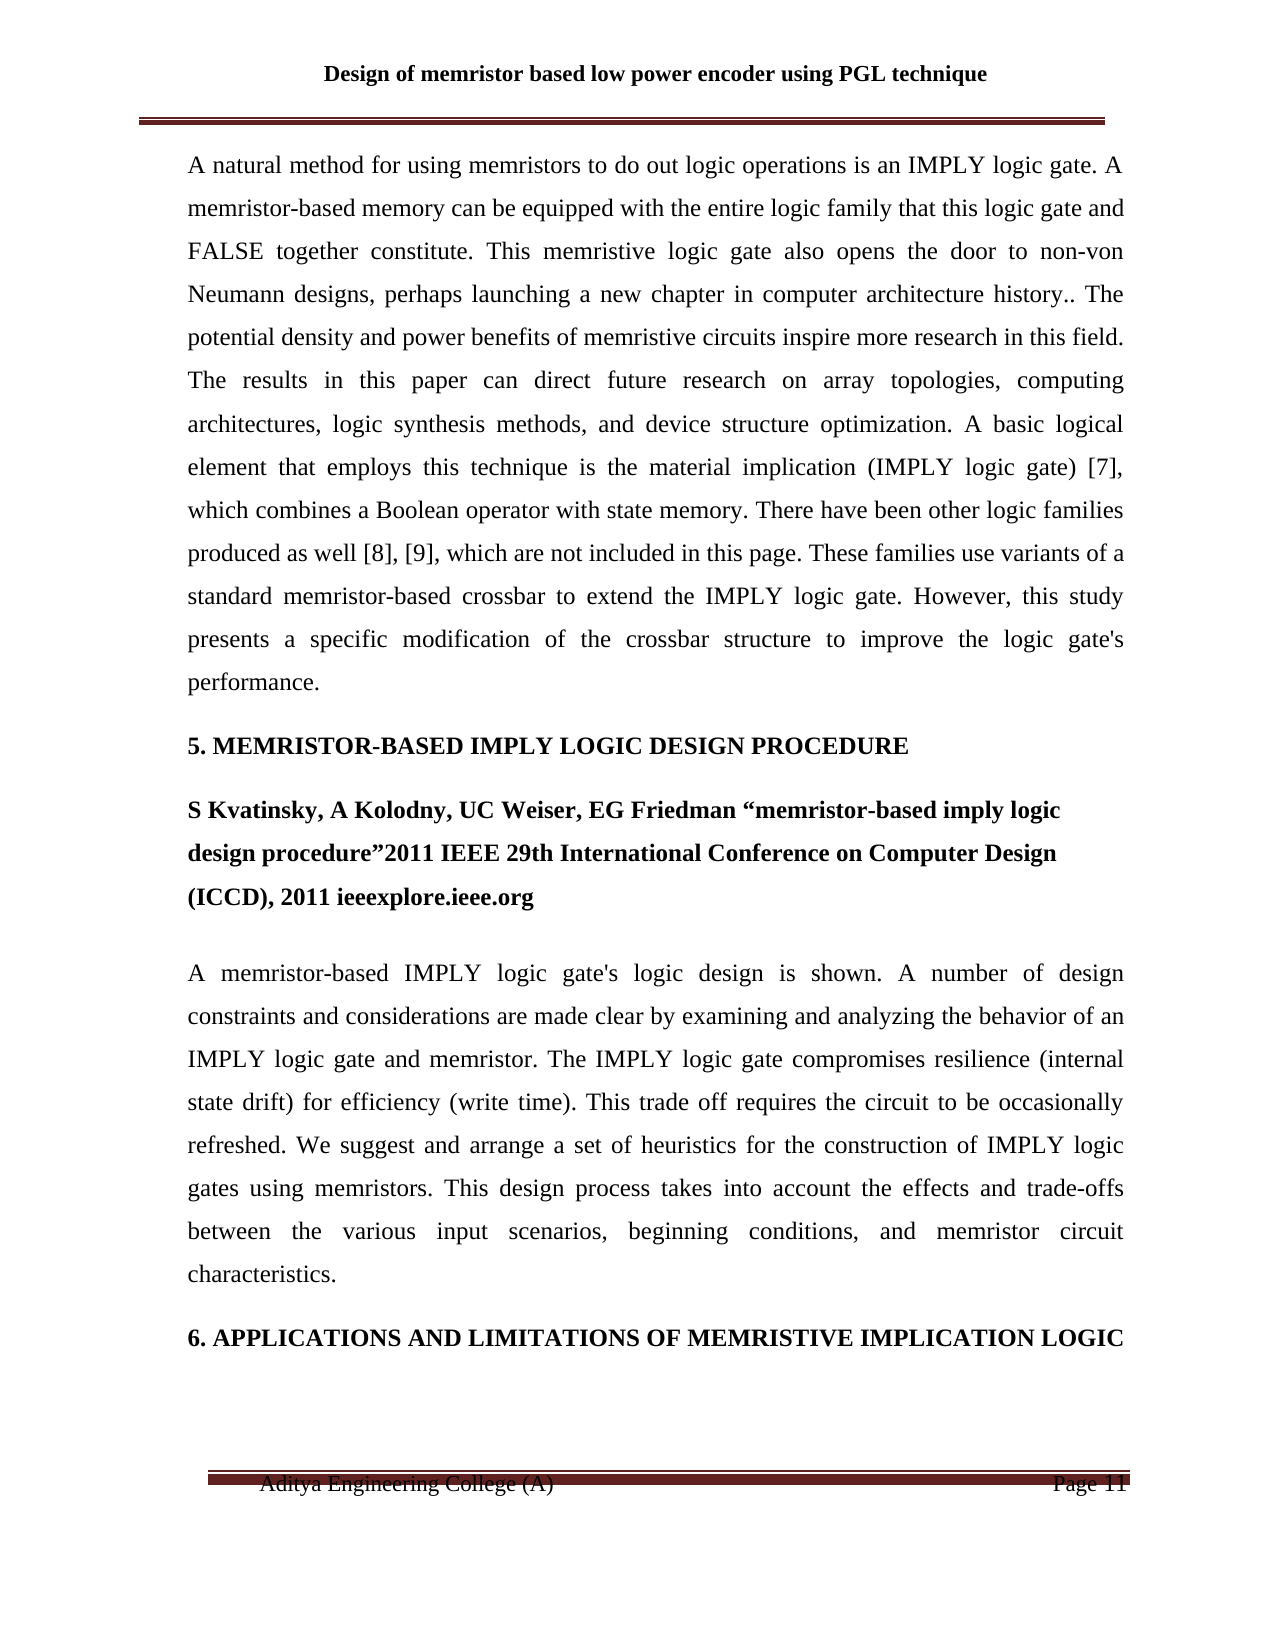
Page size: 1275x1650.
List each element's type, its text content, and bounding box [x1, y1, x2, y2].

text 5. MEMRISTOR-BASED IMPLY LOGIC DESIGN PROCEDURE [187, 731, 1125, 760]
text A natural method for using memristors to do out logic operations is an IMPLY logic gate. A memristor-based memory can be equipped with the entire logic family that this logic gate and FALSE together constitute. This memristive logic gate also opens the door to non-von Neumann designs, perhaps launching a new chapter in computer architecture history.. The potential density and power benefits of memristive circuits inspire more research in this field. The results in this paper can direct future research on array topologies, computing architectures, logic synthesis methods, and device structure optimization. A basic logical element that employs this technique is the material implication (IMPLY logic gate) [7], which combines a Boolean operator with state memory. There have been other logic families produced as well [8], [9], which are not included in this page. These families use variants of a standard memristor-based crossbar to extend the IMPLY logic gate. However, this study presents a specific modification of the crossbar structure to improve the logic gate's performance. [187, 150, 1125, 696]
text 6. APPLICATIONS AND LIMITATIONS OF MEMRISTIVE IMPLICATION LOGIC [187, 1323, 1125, 1352]
text S Kvatinsky, A Kolodny, UC Weiser, EG Friedman “memristor-based imply logic design procedure”2011 IEEE 29th International Conference on Computer Design (ICCD), 2011 ieeexplore.ieee.org [187, 795, 1125, 910]
text A memristor-based IMPLY logic gate's logic design is shown. A number of design constraints and considerations are made clear by examining and analyzing the behavior of an IMPLY logic gate and memristor. The IMPLY logic gate compromises resilience (internal state drift) for efficiency (write time). This trade off requires the circuit to be occasionally refreshed. We suggest and arrange a set of heuristics for the construction of IMPLY logic gates using memristors. This design process takes into account the effects and trade-offs between the various input scenarios, beginning conditions, and memristor circuit characteristics. [187, 958, 1125, 1288]
